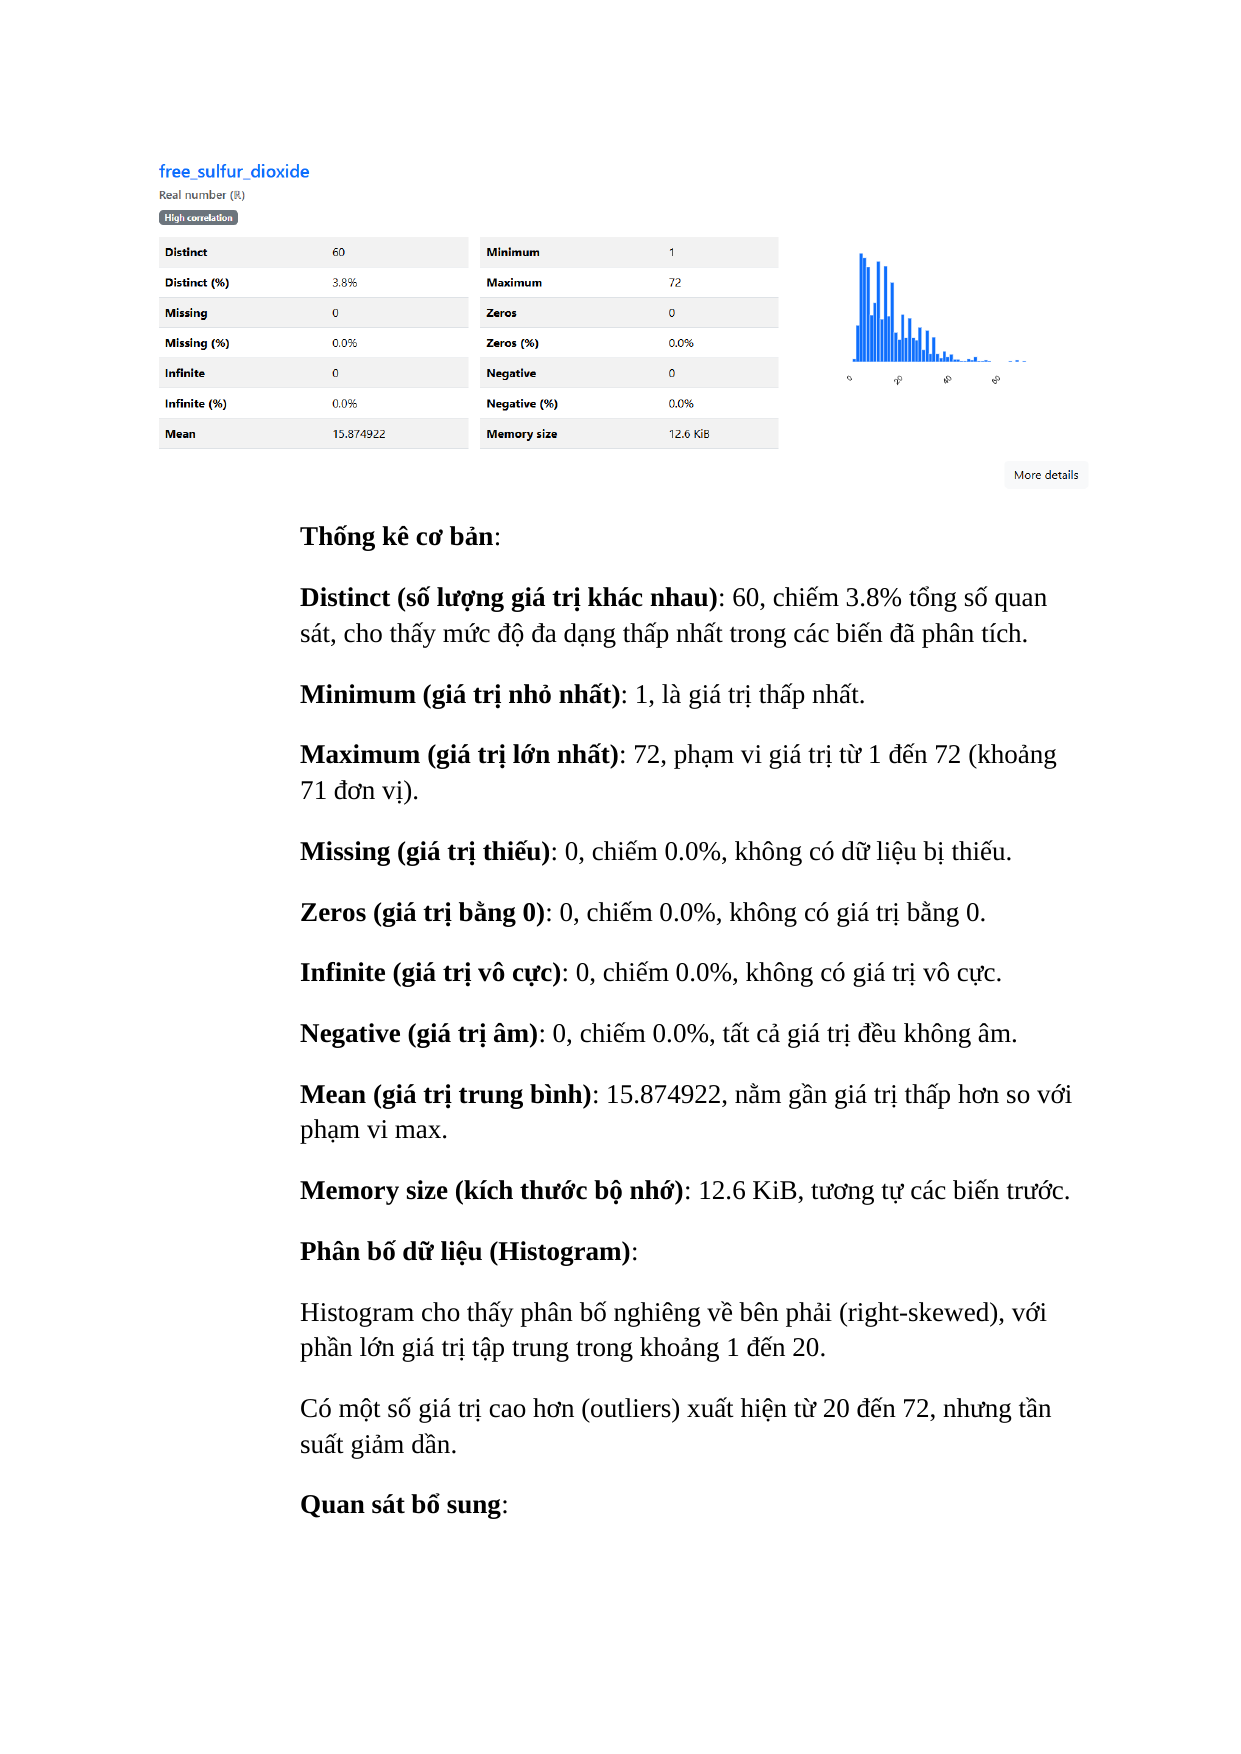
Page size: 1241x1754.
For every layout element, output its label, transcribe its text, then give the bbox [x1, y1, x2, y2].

text Maximum (giá trị lớn nhất): 72, phạm vi giá trị từ 1 đến 72 (khoảng 71 đơn vị). [300, 738, 1090, 805]
picture [150, 150, 1091, 492]
text Phân bố dữ liệu (Histogram): [300, 1235, 1090, 1266]
text Negative (giá trị âm): 0, chiếm 0.0%, tất cả giá trị đều không âm. [300, 1017, 1090, 1048]
text Memory size (kích thước bộ nhớ): 12.6 KiB, tương tự các biến trước. [300, 1174, 1090, 1205]
text Missing (giá trị thiếu): 0, chiếm 0.0%, không có dữ liệu bị thiếu. [300, 835, 1090, 866]
text Thống kê cơ bản: [150, 521, 1090, 552]
text Có một số giá trị cao hơn (outliers) xuất hiện từ 20 đến 72, nhưng tần suất giảm dần. [300, 1392, 1090, 1459]
text Quan sát bổ sung: [300, 1489, 1090, 1520]
text Infinite (giá trị vô cực): 0, chiếm 0.0%, không có giá trị vô cực. [300, 956, 1090, 987]
text Mean (giá trị trung bình): 15.874922, nằm gần giá trị thấp hơn so với phạm vi max. [300, 1078, 1090, 1145]
text Histogram cho thấy phân bố nghiêng về bên phải (right-skewed), với phần lớn giá trị tập trung trong khoảng 1 đến 20. [300, 1296, 1090, 1363]
text Minimum (giá trị nhỏ nhất): 1, là giá trị thấp nhất. [300, 678, 1090, 709]
text Distinct (số lượng giá trị khác nhau): 60, chiếm 3.8% tổng số quan sát, cho thấy mức độ đa dạng thấp nhất trong các biến đã phân tích. [300, 581, 1090, 648]
text Zeros (giá trị bằng 0): 0, chiếm 0.0%, không có giá trị bằng 0. [300, 896, 1090, 927]
